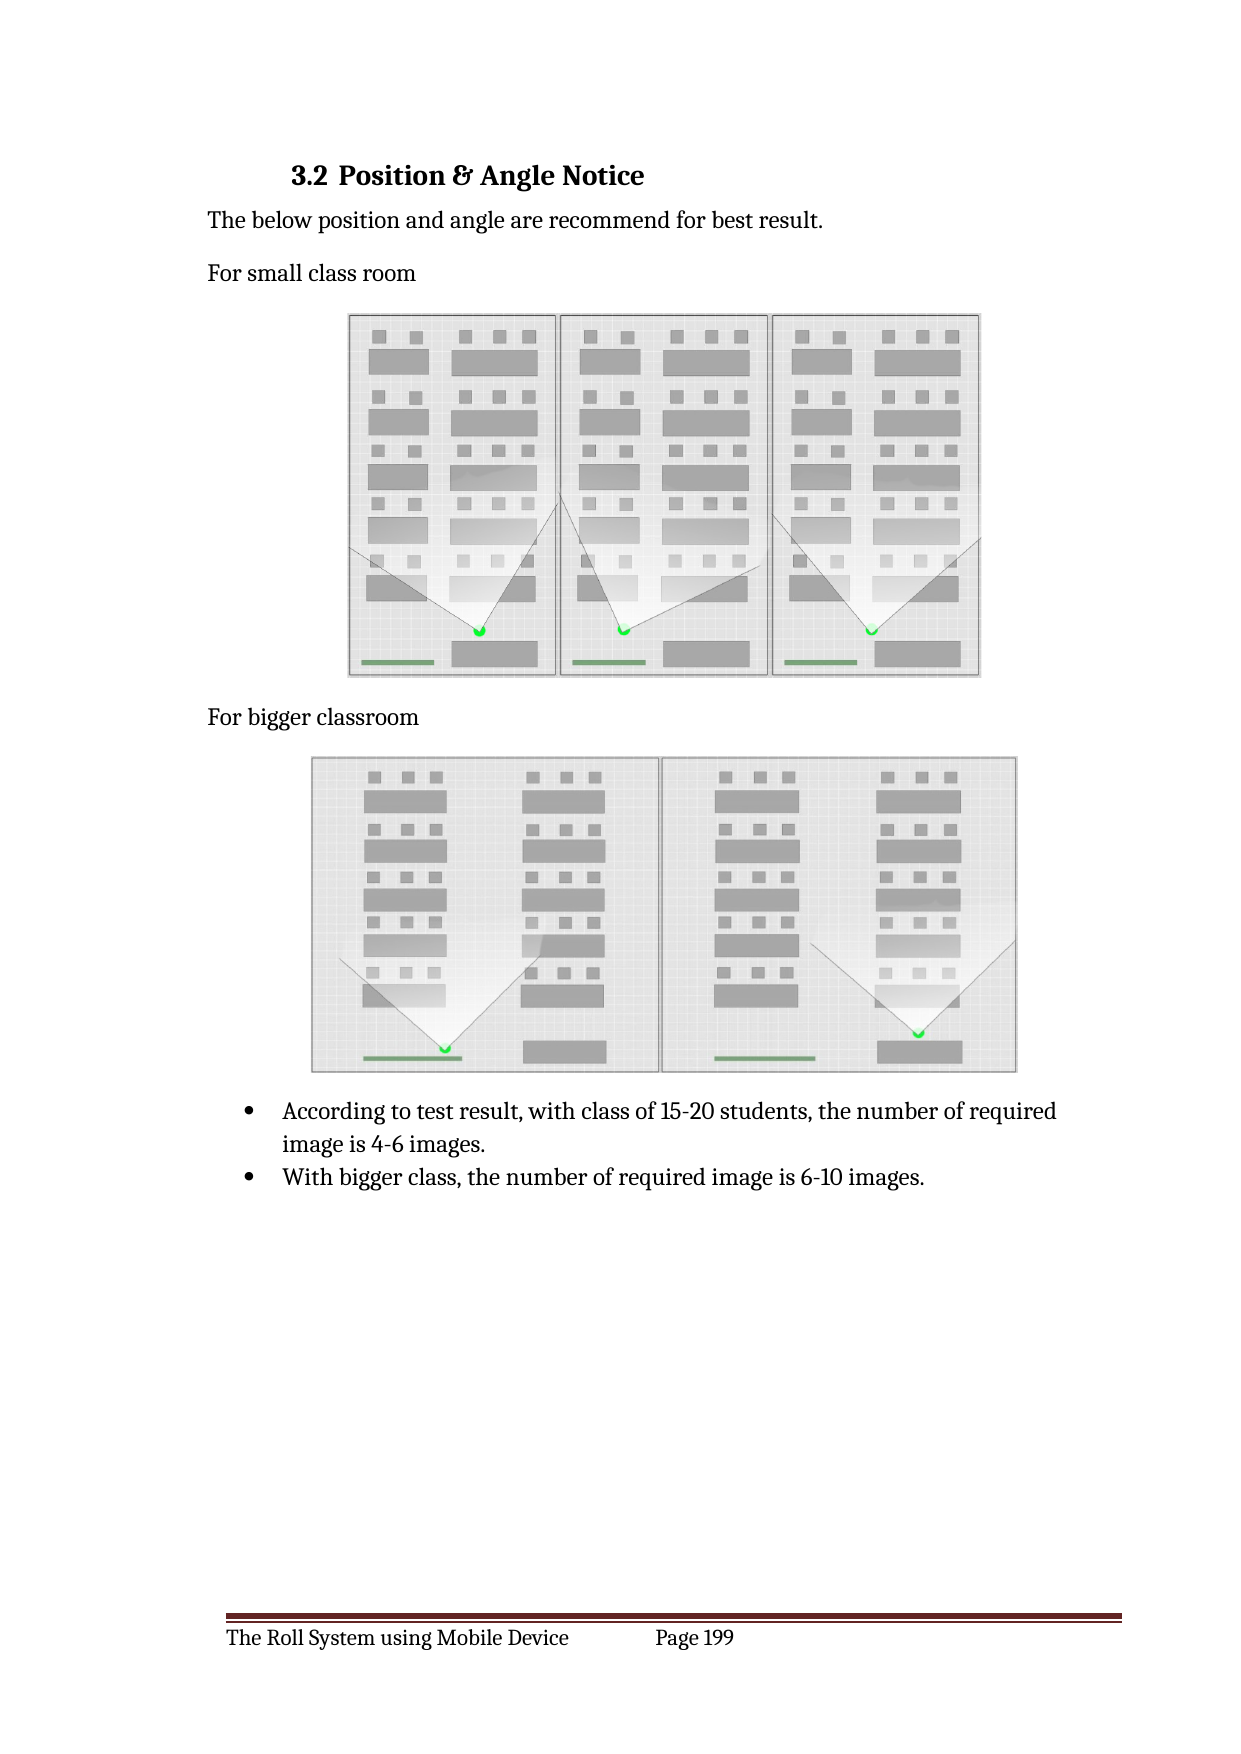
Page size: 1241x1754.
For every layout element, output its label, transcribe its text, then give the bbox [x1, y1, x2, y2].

text For bigger classroom [207, 703, 1122, 732]
text The below position and angle are recommend for best result. [207, 206, 1122, 234]
text For small class room [207, 259, 1122, 288]
picture [310, 756, 1018, 1073]
picture [347, 313, 982, 678]
subtitle Position & Angle Notice [291, 159, 1122, 193]
list With bigger class, the number of required image is 6-10 images. [244, 1163, 1122, 1192]
list According to test result, with class of 15-20 students, the number of required image is 4-6 images. [244, 1097, 1122, 1159]
